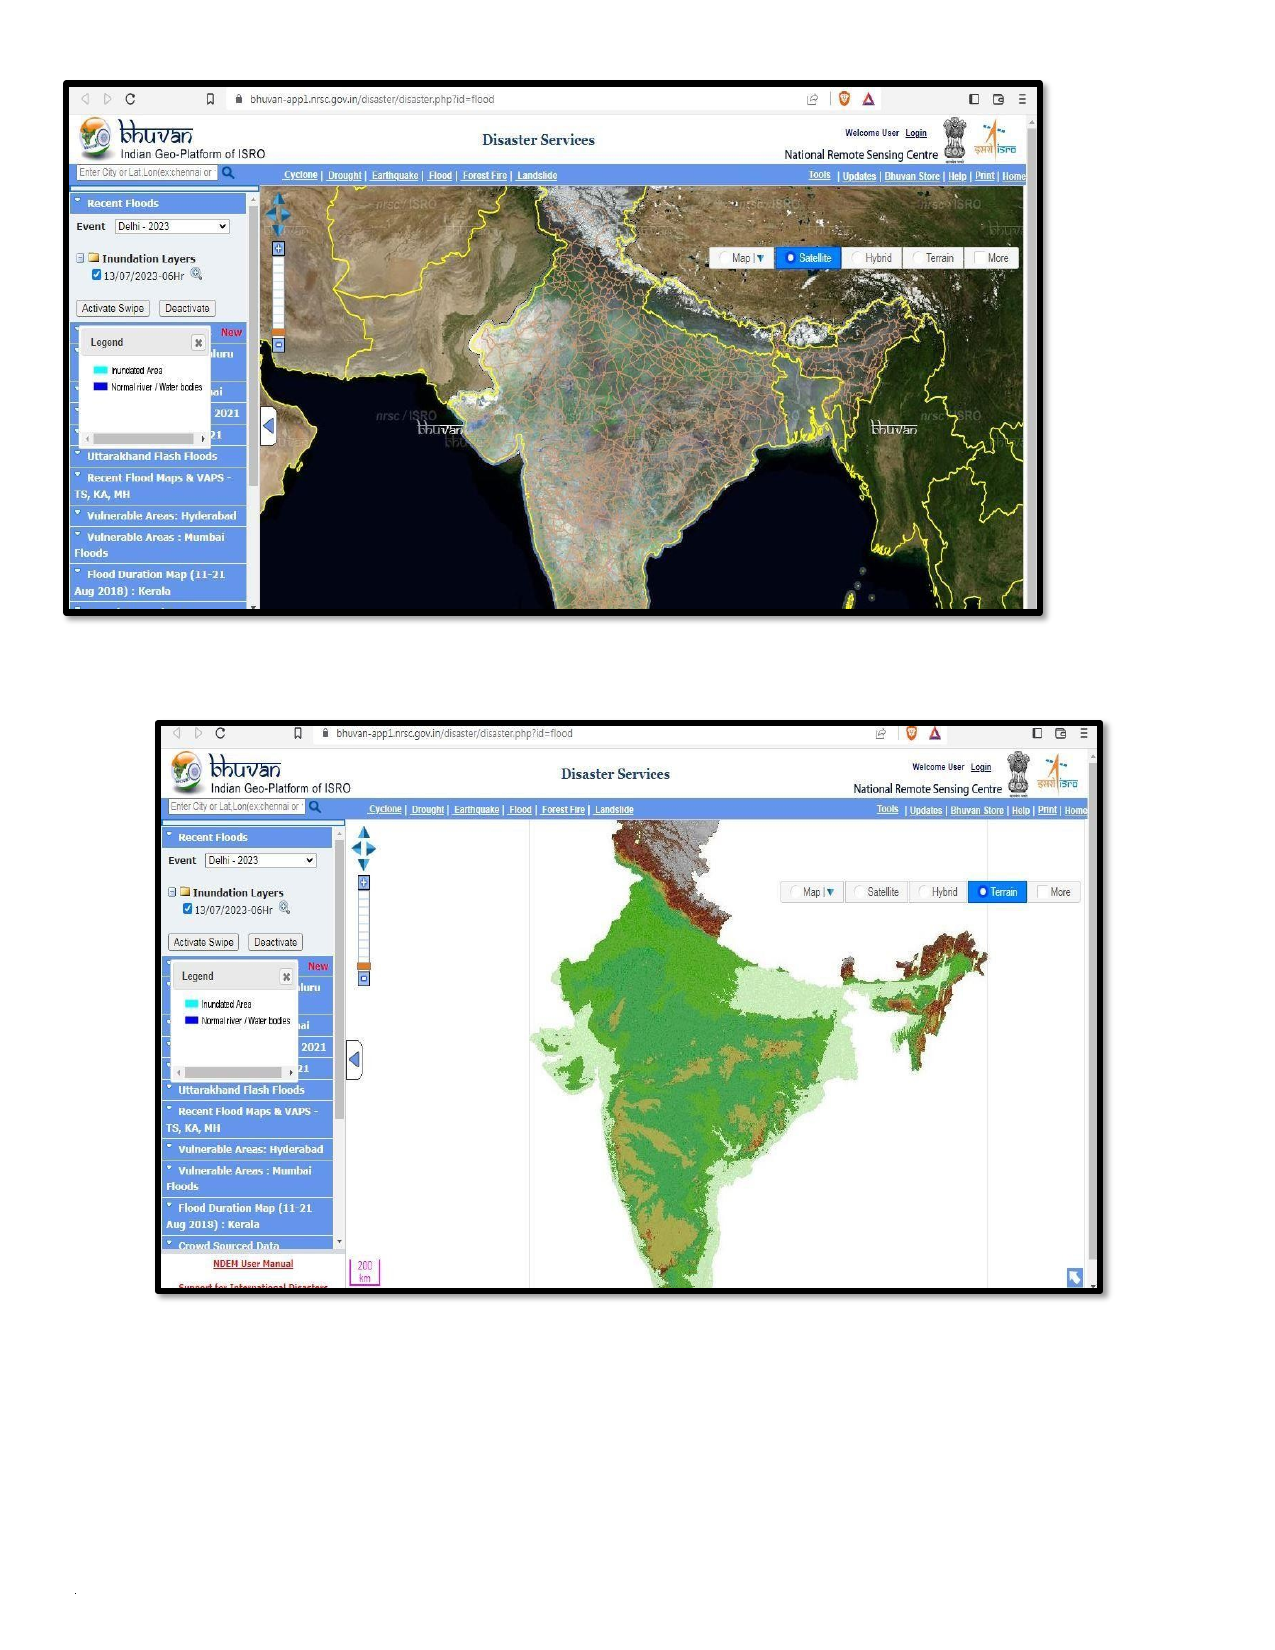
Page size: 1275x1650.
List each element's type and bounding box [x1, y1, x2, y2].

picture [60, 79, 1054, 627]
picture [152, 718, 1115, 1305]
